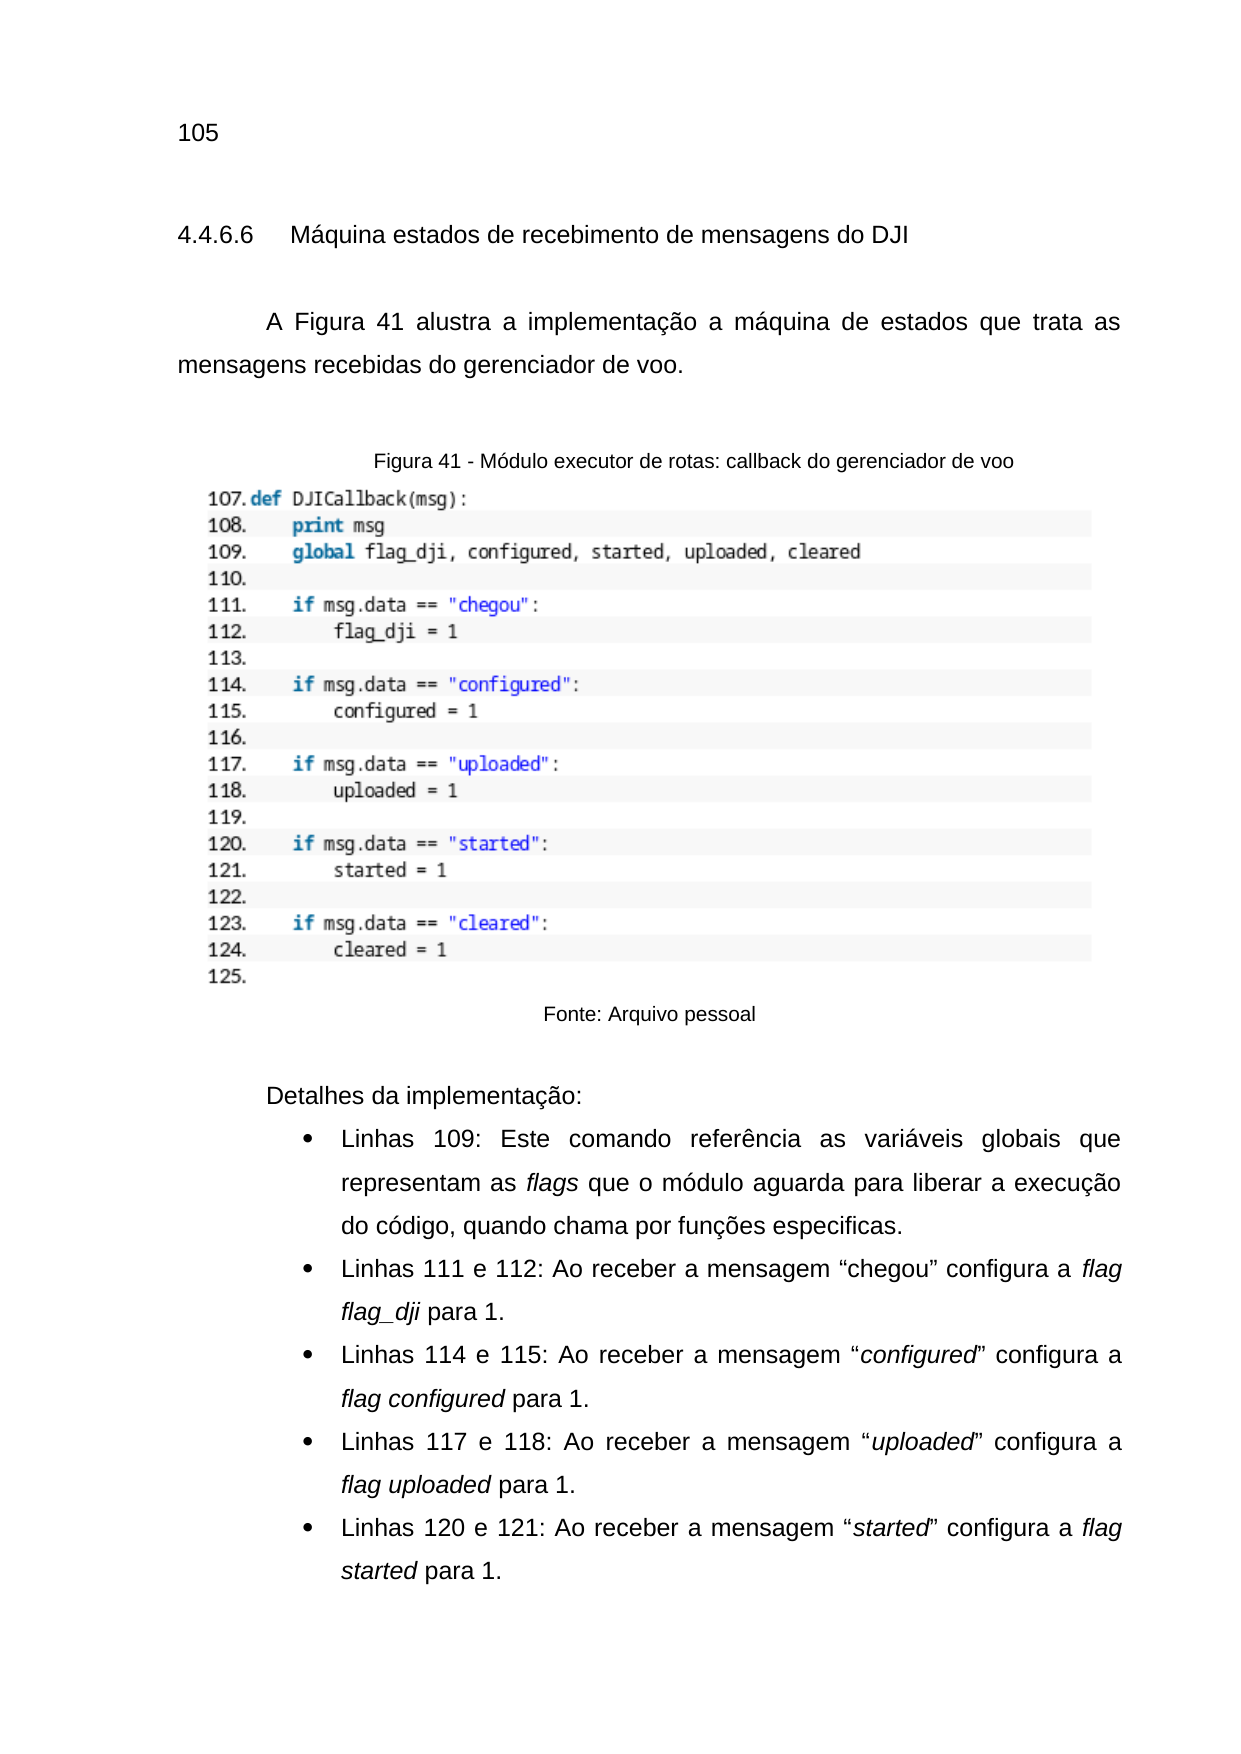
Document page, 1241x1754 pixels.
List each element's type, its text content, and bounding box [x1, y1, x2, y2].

text A Figura 41 alustra a implementação a máquina de estados que trata as mensagens recebidas do gerenciador de voo. [177, 307, 1122, 378]
text Fonte: Arquivo pessoal [177, 1002, 1122, 1026]
text Detalhes da implementação: [177, 1081, 1122, 1110]
list Linhas 111 e 112: Ao receber a mensagem “chegou” configura a flag flag_dji para 1. [303, 1254, 1122, 1326]
list Linhas 120 e 121: Ao receber a mensagem “started” configura a flag started para 1. [303, 1513, 1122, 1585]
text Figura 41 - Módulo executor de rotas: callback do gerenciador de voo [177, 448, 1122, 472]
list Linhas 109: Este comando referência as variáveis globais que representam as flags que o módulo aguarda para liberar a execução do código, quando chama por funções especificas. [303, 1124, 1122, 1239]
list Linhas 114 e 115: Ao receber a mensagem “configured” configura a flag configured para 1. [303, 1340, 1122, 1412]
subtitle Máquina estados de recebimento de mensagens do DJI [177, 220, 1122, 249]
list Linhas 117 e 118: Ao receber a mensagem “uploaded” configura a flag uploaded para 1. [303, 1427, 1122, 1499]
